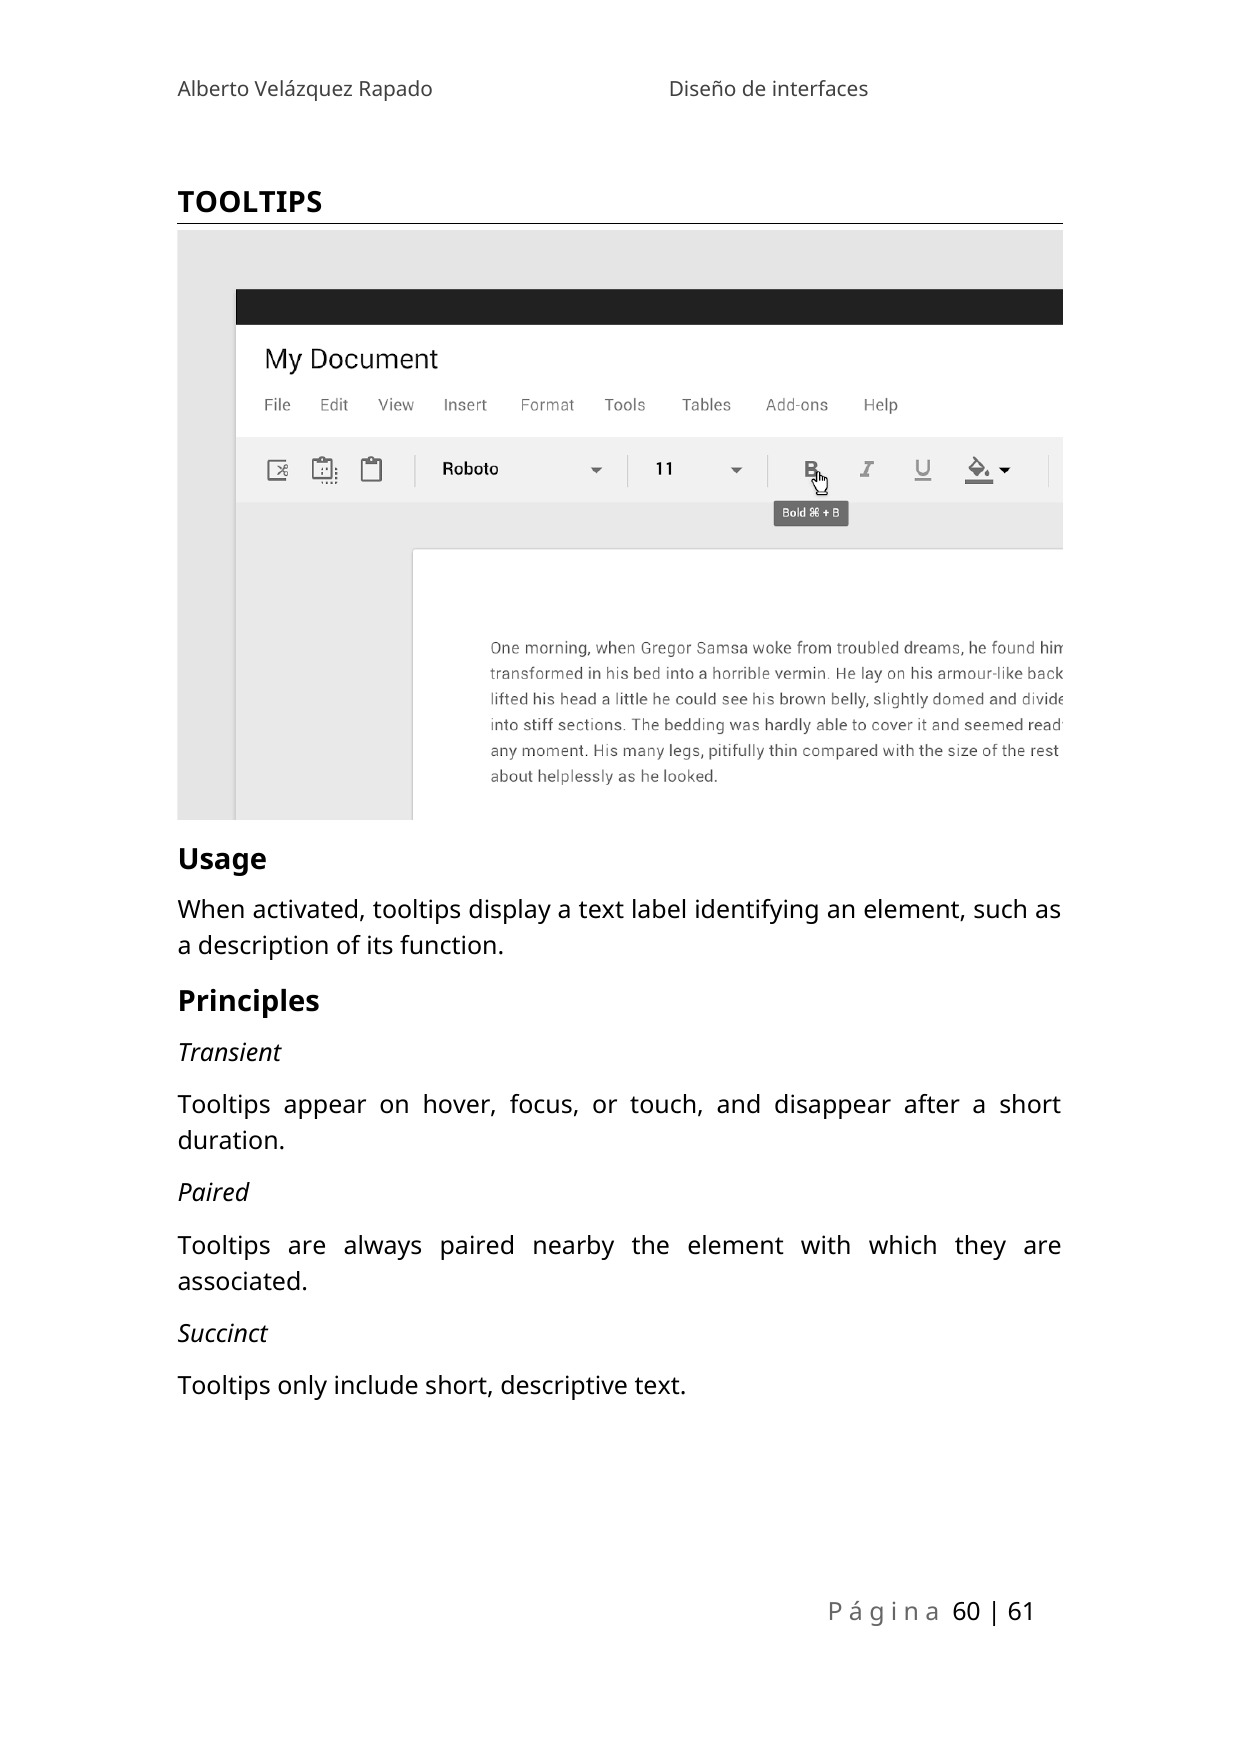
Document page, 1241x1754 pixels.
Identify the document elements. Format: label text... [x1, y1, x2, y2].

subtitle Principles [177, 980, 1063, 1020]
text Tooltips only include short, descriptive text. [177, 1368, 1063, 1402]
text Paired [177, 1175, 1063, 1209]
picture [177, 230, 1063, 820]
text Tooltips appear on hover, focus, or touch, and disappear after a short duration. [177, 1087, 1063, 1157]
subtitle Tooltips [177, 181, 1063, 223]
text When activated, tooltips display a text label identifying an element, such as a description of its function. [177, 892, 1063, 962]
text Tooltips are always paired nearby the element with which they are associated. [177, 1227, 1063, 1297]
subtitle Usage [177, 838, 1063, 878]
text Transient [177, 1034, 1063, 1068]
text Succinct [177, 1316, 1063, 1349]
